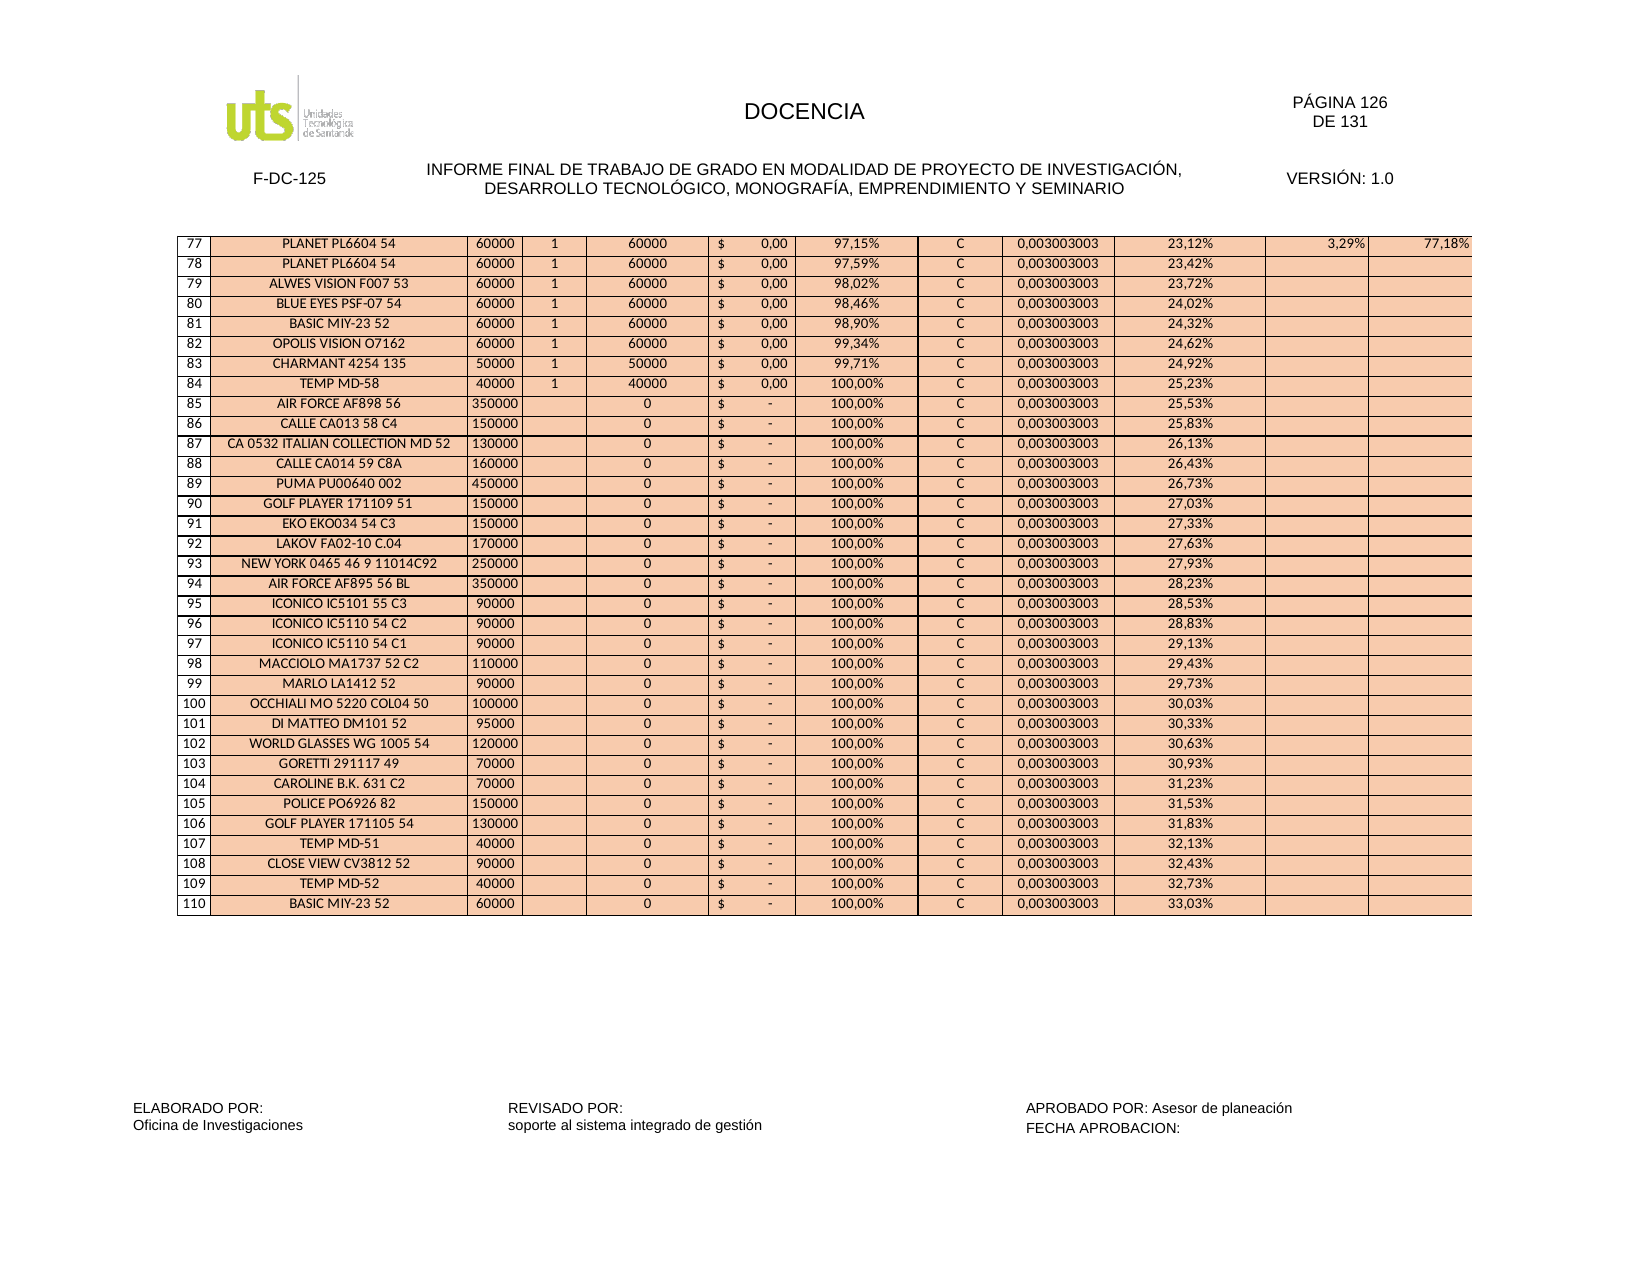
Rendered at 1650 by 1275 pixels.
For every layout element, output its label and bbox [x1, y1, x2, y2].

picture [225, 75, 354, 149]
